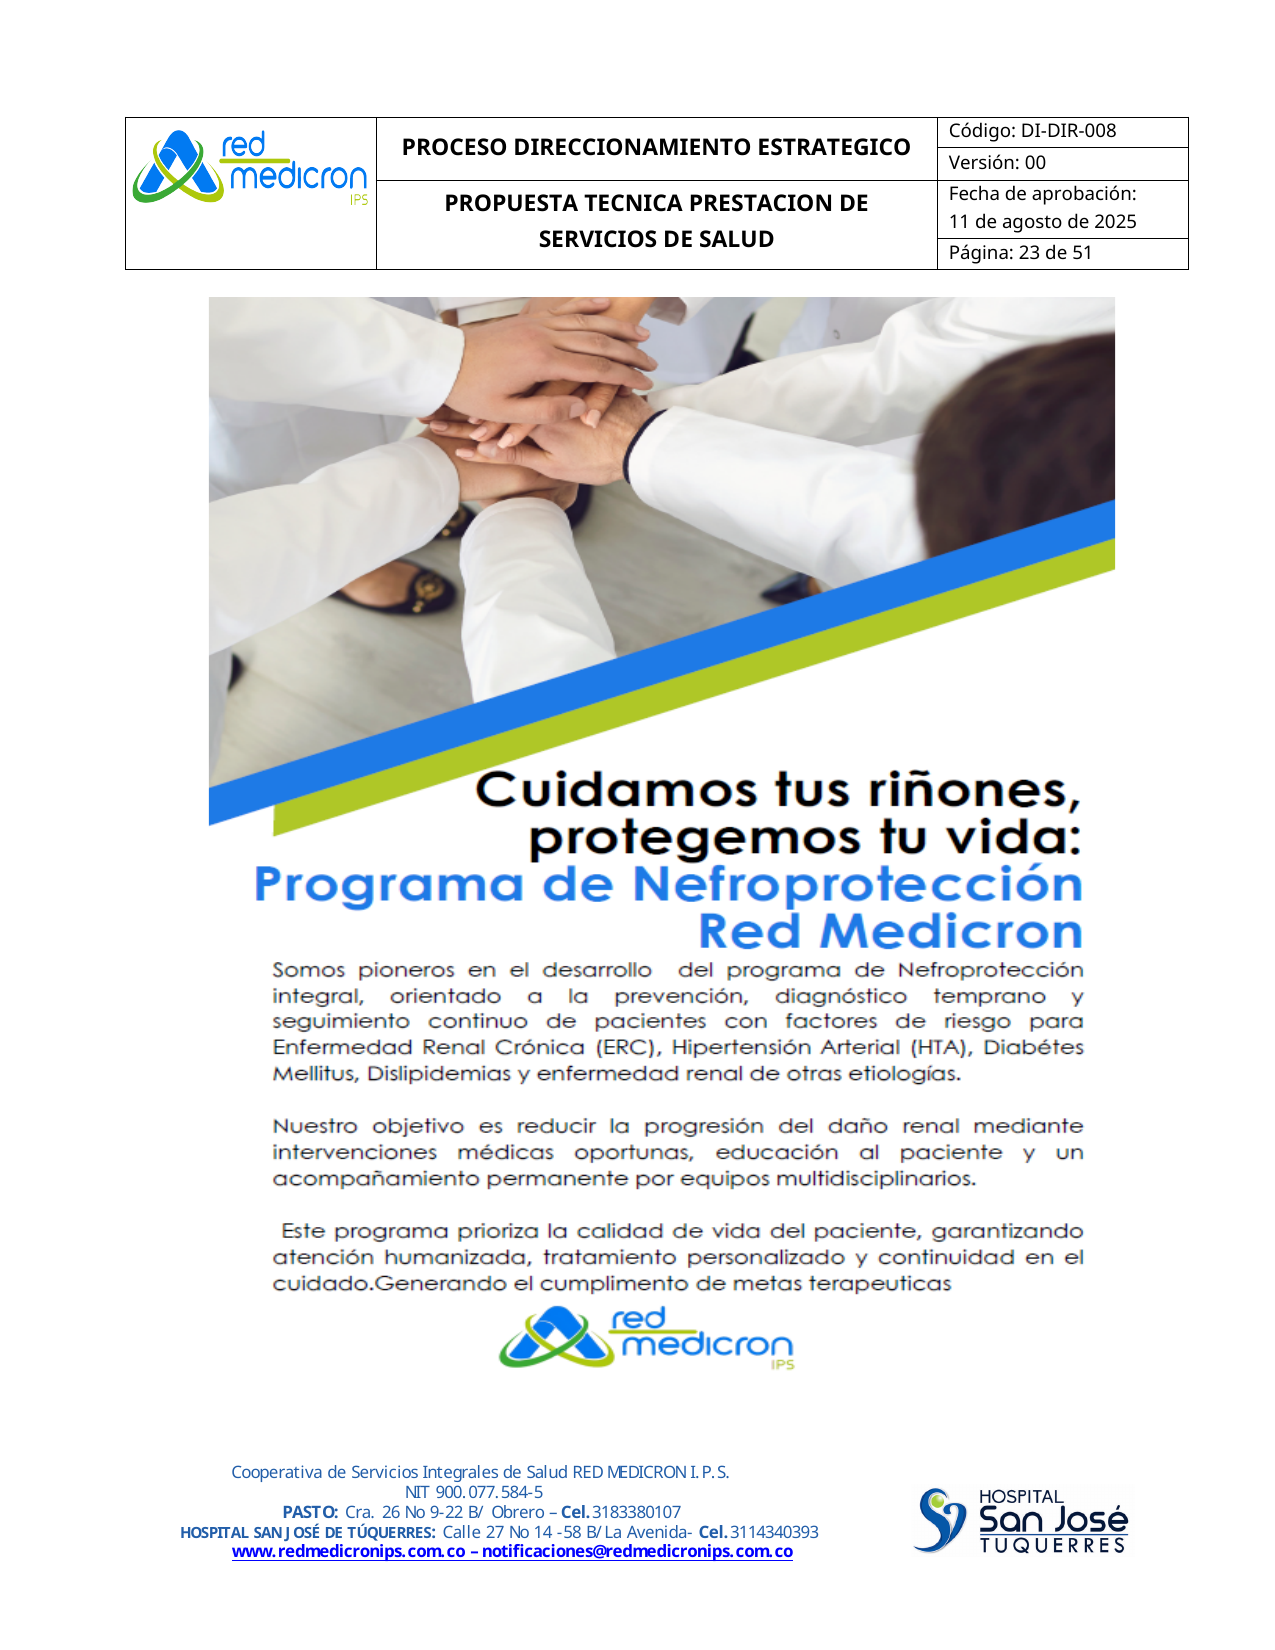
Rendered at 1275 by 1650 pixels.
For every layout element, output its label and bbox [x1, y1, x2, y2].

picture [132, 130, 368, 205]
picture [208, 297, 1116, 1377]
